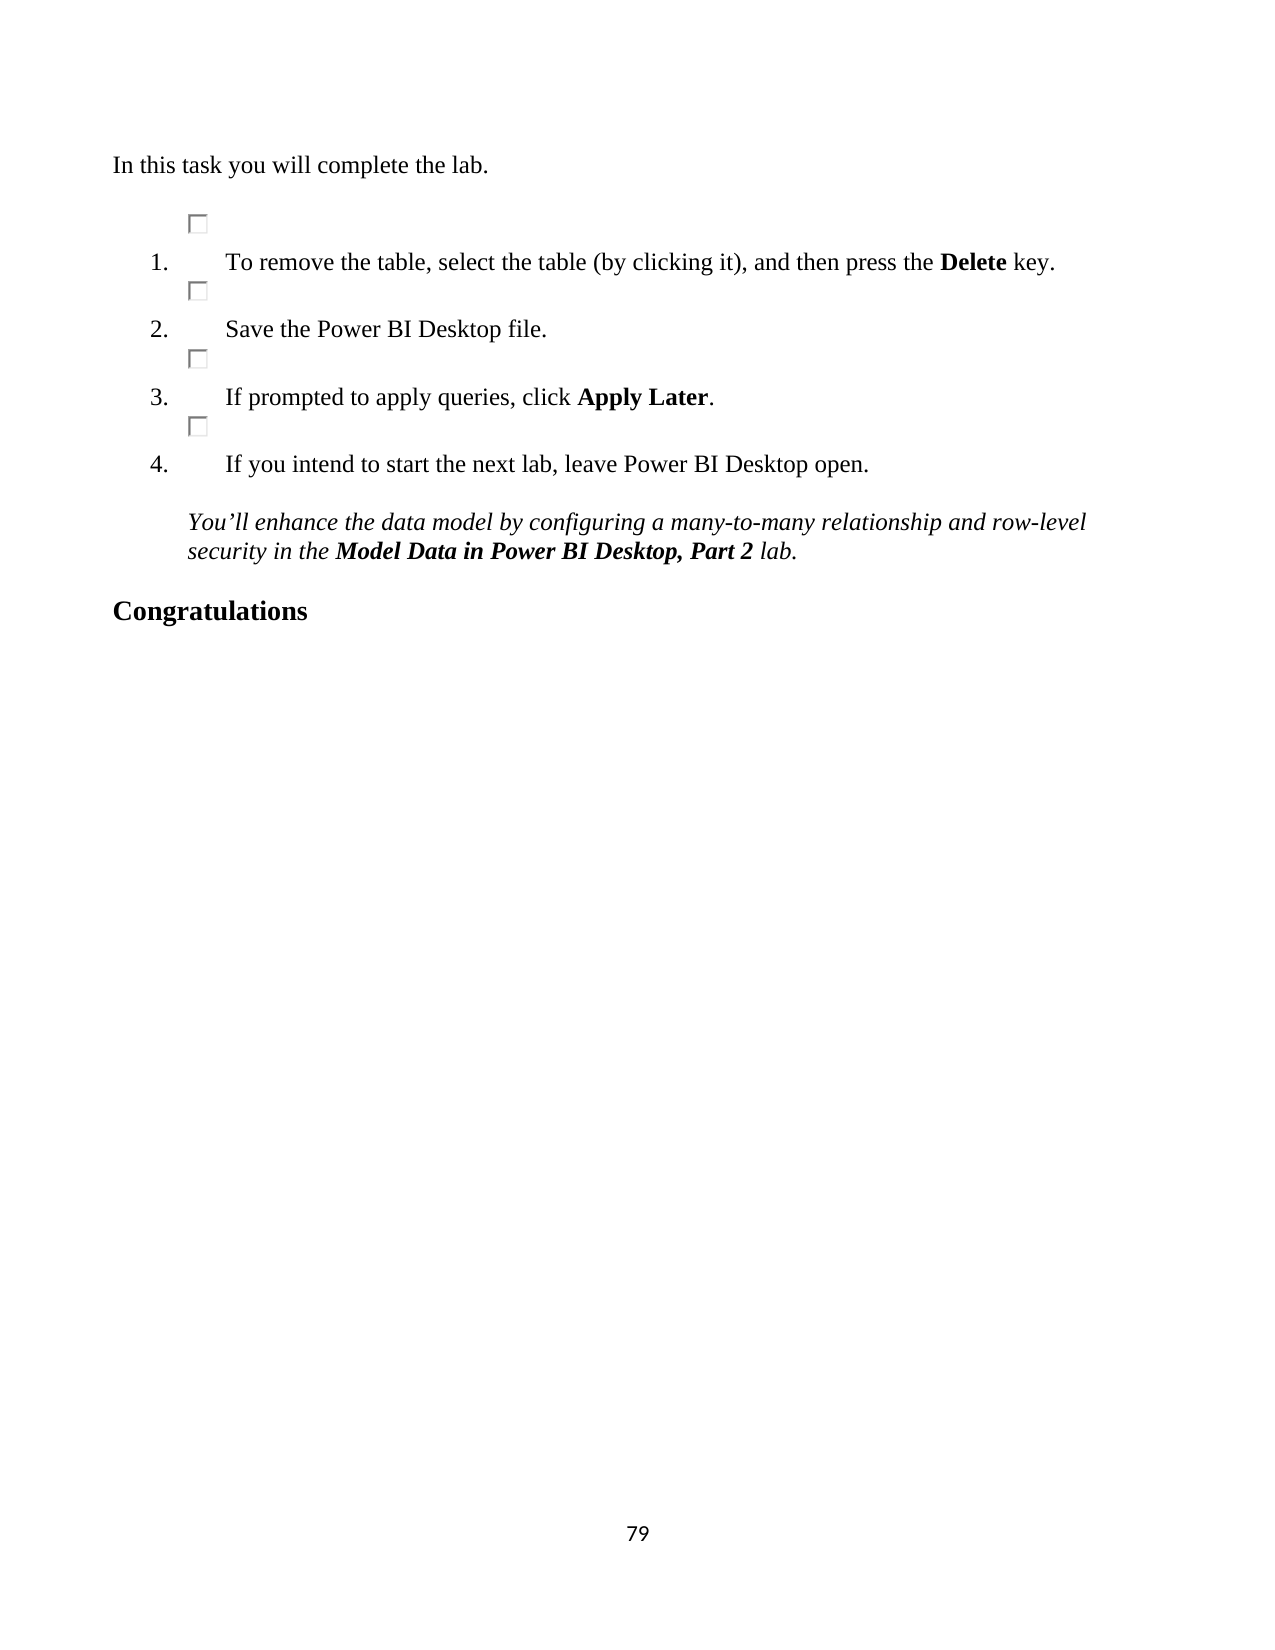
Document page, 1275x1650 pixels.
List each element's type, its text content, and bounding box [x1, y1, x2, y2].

text Congratulations [112, 594, 1162, 627]
text You’ll enhance the data model by configuring a many-to-many relationship and row-level security in the Model Data in Power BI Desktop, Part 2 lab. [187, 507, 1162, 565]
list Save the Power BI Desktop file. [150, 276, 1162, 343]
list To remove the table, select the table (by clicking it), and then press the Delete key. [150, 208, 1162, 276]
list If prompted to apply queries, click Apply Later. [150, 343, 1162, 411]
list If you intend to start the next lab, leave Power BI Desktop open. [150, 411, 1162, 478]
text In this task you will complete the lab. [112, 150, 1162, 179]
